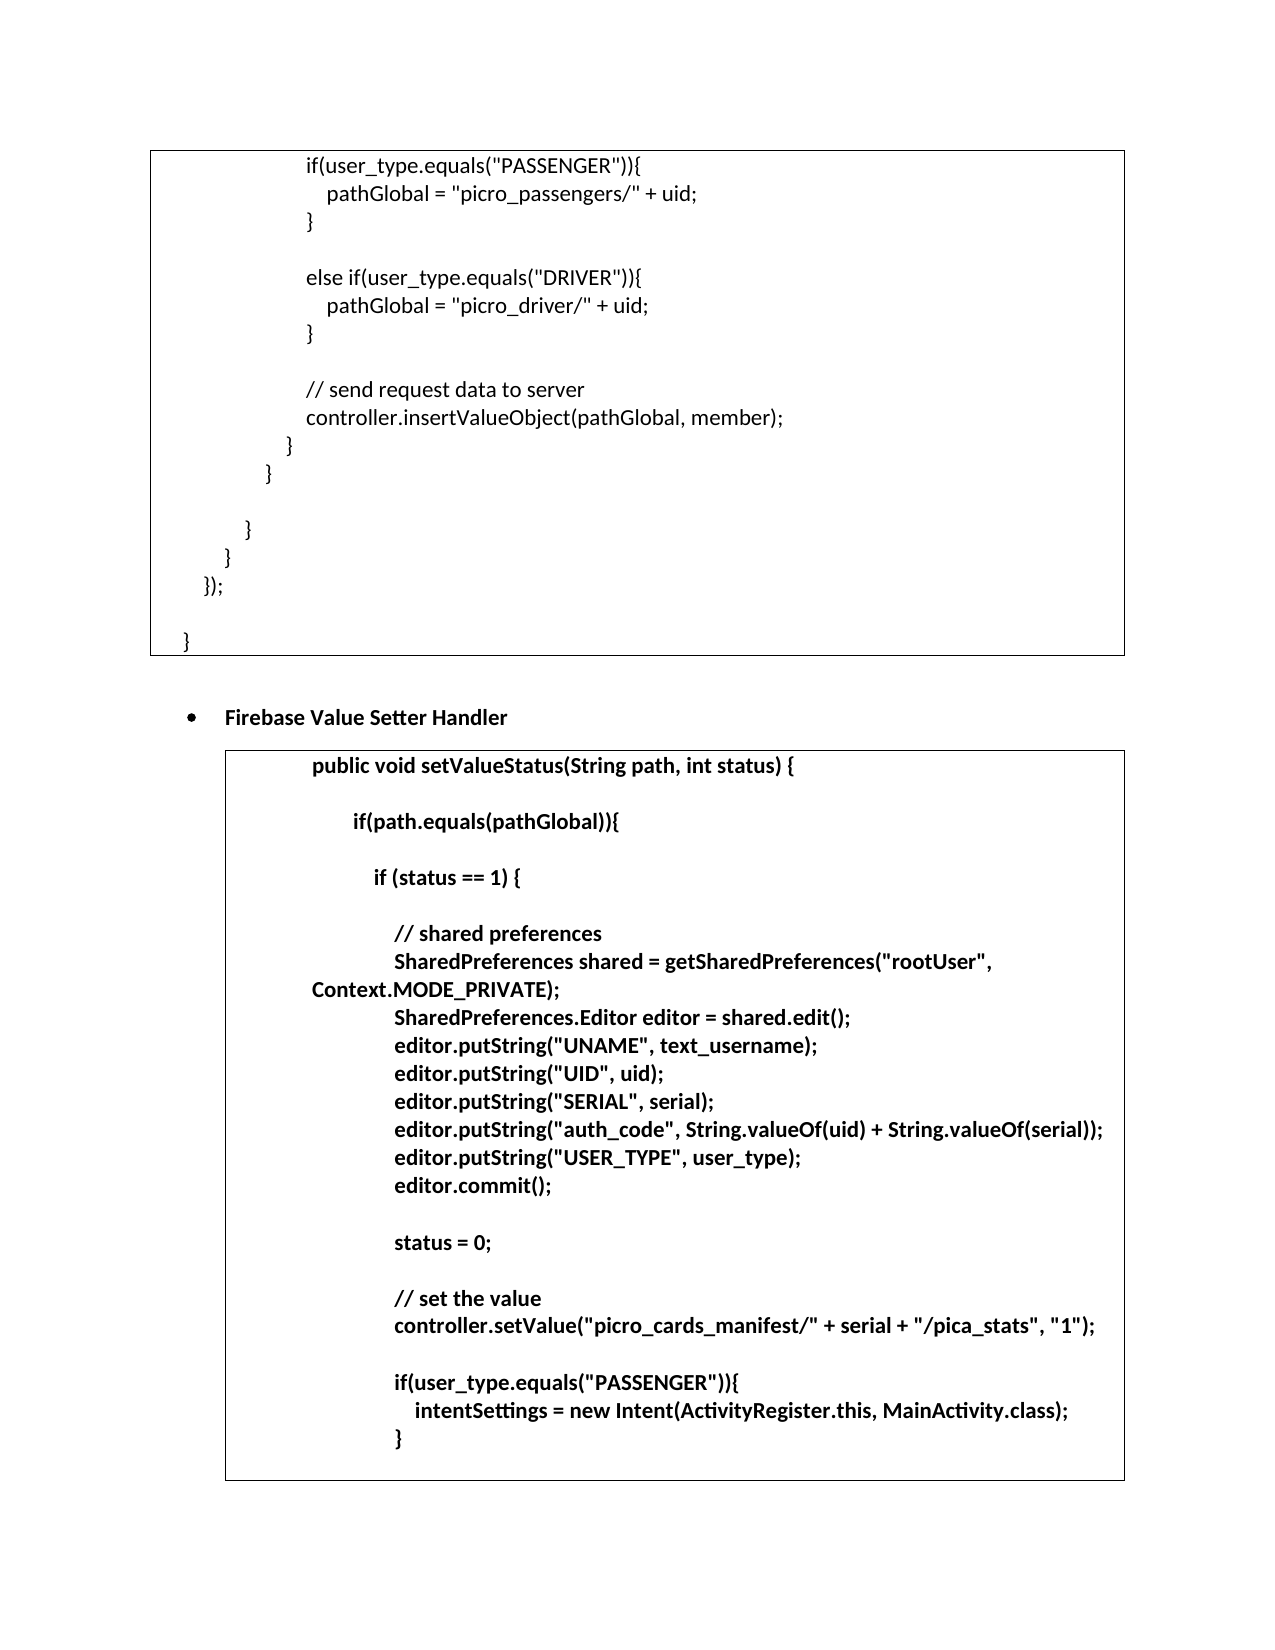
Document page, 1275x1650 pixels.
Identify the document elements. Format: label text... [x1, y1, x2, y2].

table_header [151, 151, 1124, 655]
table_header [226, 751, 1124, 1480]
list Firebase Value Setter Handler [187, 703, 1125, 731]
